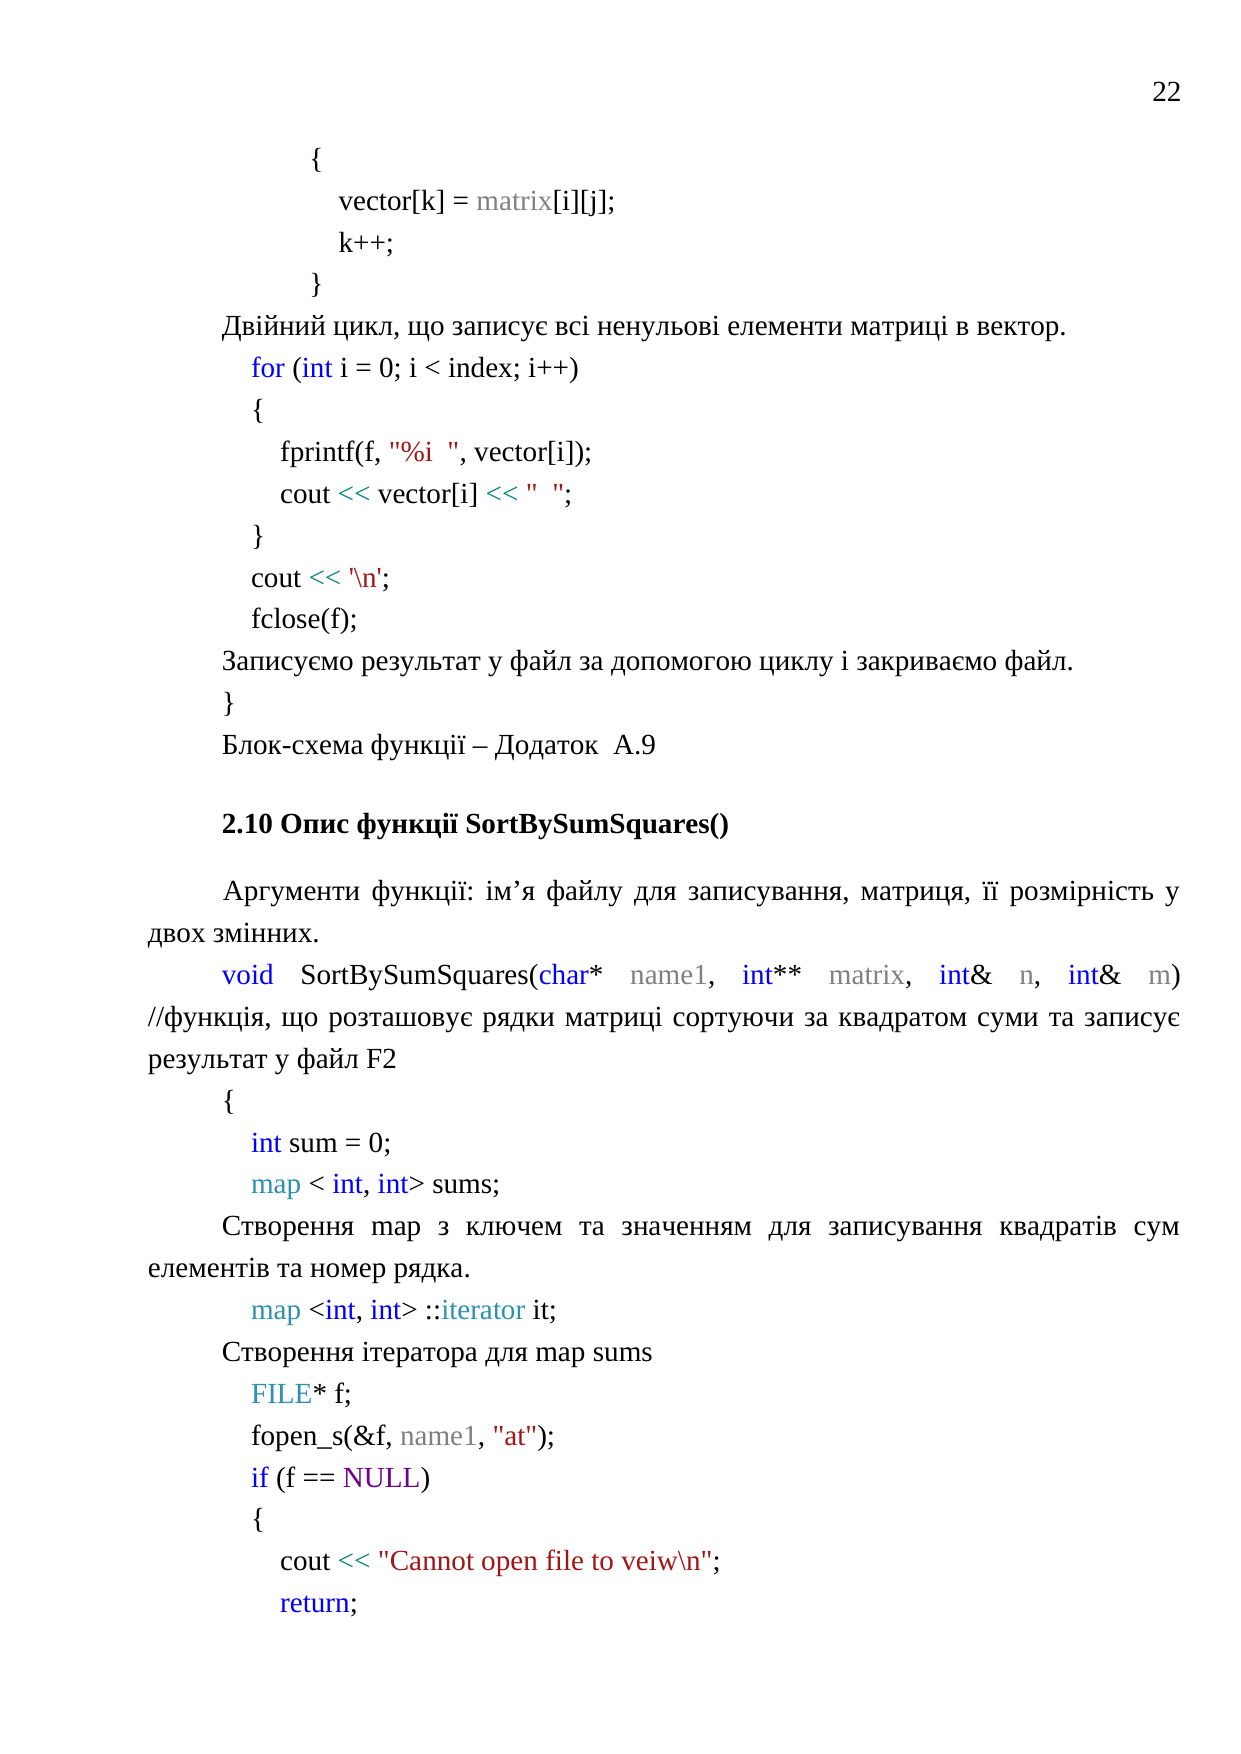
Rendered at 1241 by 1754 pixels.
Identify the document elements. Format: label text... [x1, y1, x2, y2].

text { [148, 1083, 1181, 1116]
text } [148, 267, 1181, 300]
text Двійний цикл, що записує всі ненульові елементи матриці в вектор. [148, 308, 1181, 342]
text void SortBySumSquares(char* name1, int** matrix, int& n, int& m) //функція, що розташовує рядки матриці сортуючи за квадратом суми та записує результат у файл F2 [148, 957, 1181, 1074]
text fopen_s(&f, name1, "at"); [148, 1418, 1181, 1451]
text } [148, 685, 1181, 719]
subtitle 2.10 Опис функції SortBySumSquares() [148, 807, 1181, 840]
text for (int i = 0; i < index; i++) [148, 350, 1181, 384]
text fprintf(f, "%i ", vector[i]); [148, 434, 1181, 468]
text map <int, int> ::iterator it; [148, 1292, 1181, 1326]
text int sum = 0; [148, 1125, 1181, 1158]
text Записуємо результат у файл за допомогою циклу і закриваємо файл. [148, 643, 1181, 677]
text fclose(f); [148, 602, 1181, 635]
text map < int, int> sums; [148, 1167, 1181, 1200]
text cout << '\n'; [148, 560, 1181, 593]
text Аргументи функції: ім’я файлу для записування, матриця, її розмірність у двох змінних. [148, 873, 1181, 949]
text { [148, 392, 1181, 426]
text } [148, 518, 1181, 551]
text { [148, 141, 1181, 174]
text cout << vector[i] << " "; [148, 476, 1181, 509]
text Створення ітератора для map sums [148, 1334, 1181, 1368]
text FILE* f; [148, 1376, 1181, 1409]
text Блок-схема функції – Додаток А.9 [148, 727, 1181, 761]
text if (f == NULL) [148, 1460, 1181, 1493]
text k++; [148, 225, 1181, 258]
text vector[k] = matrix[i][j]; [148, 183, 1181, 216]
text Створення map з ключем та значенням для записування квадратів сум елементів та номер рядка. [148, 1208, 1181, 1284]
text return; [148, 1585, 1181, 1619]
text cout << "Cannot open file to veiw\n"; [148, 1543, 1181, 1577]
text { [148, 1502, 1181, 1535]
